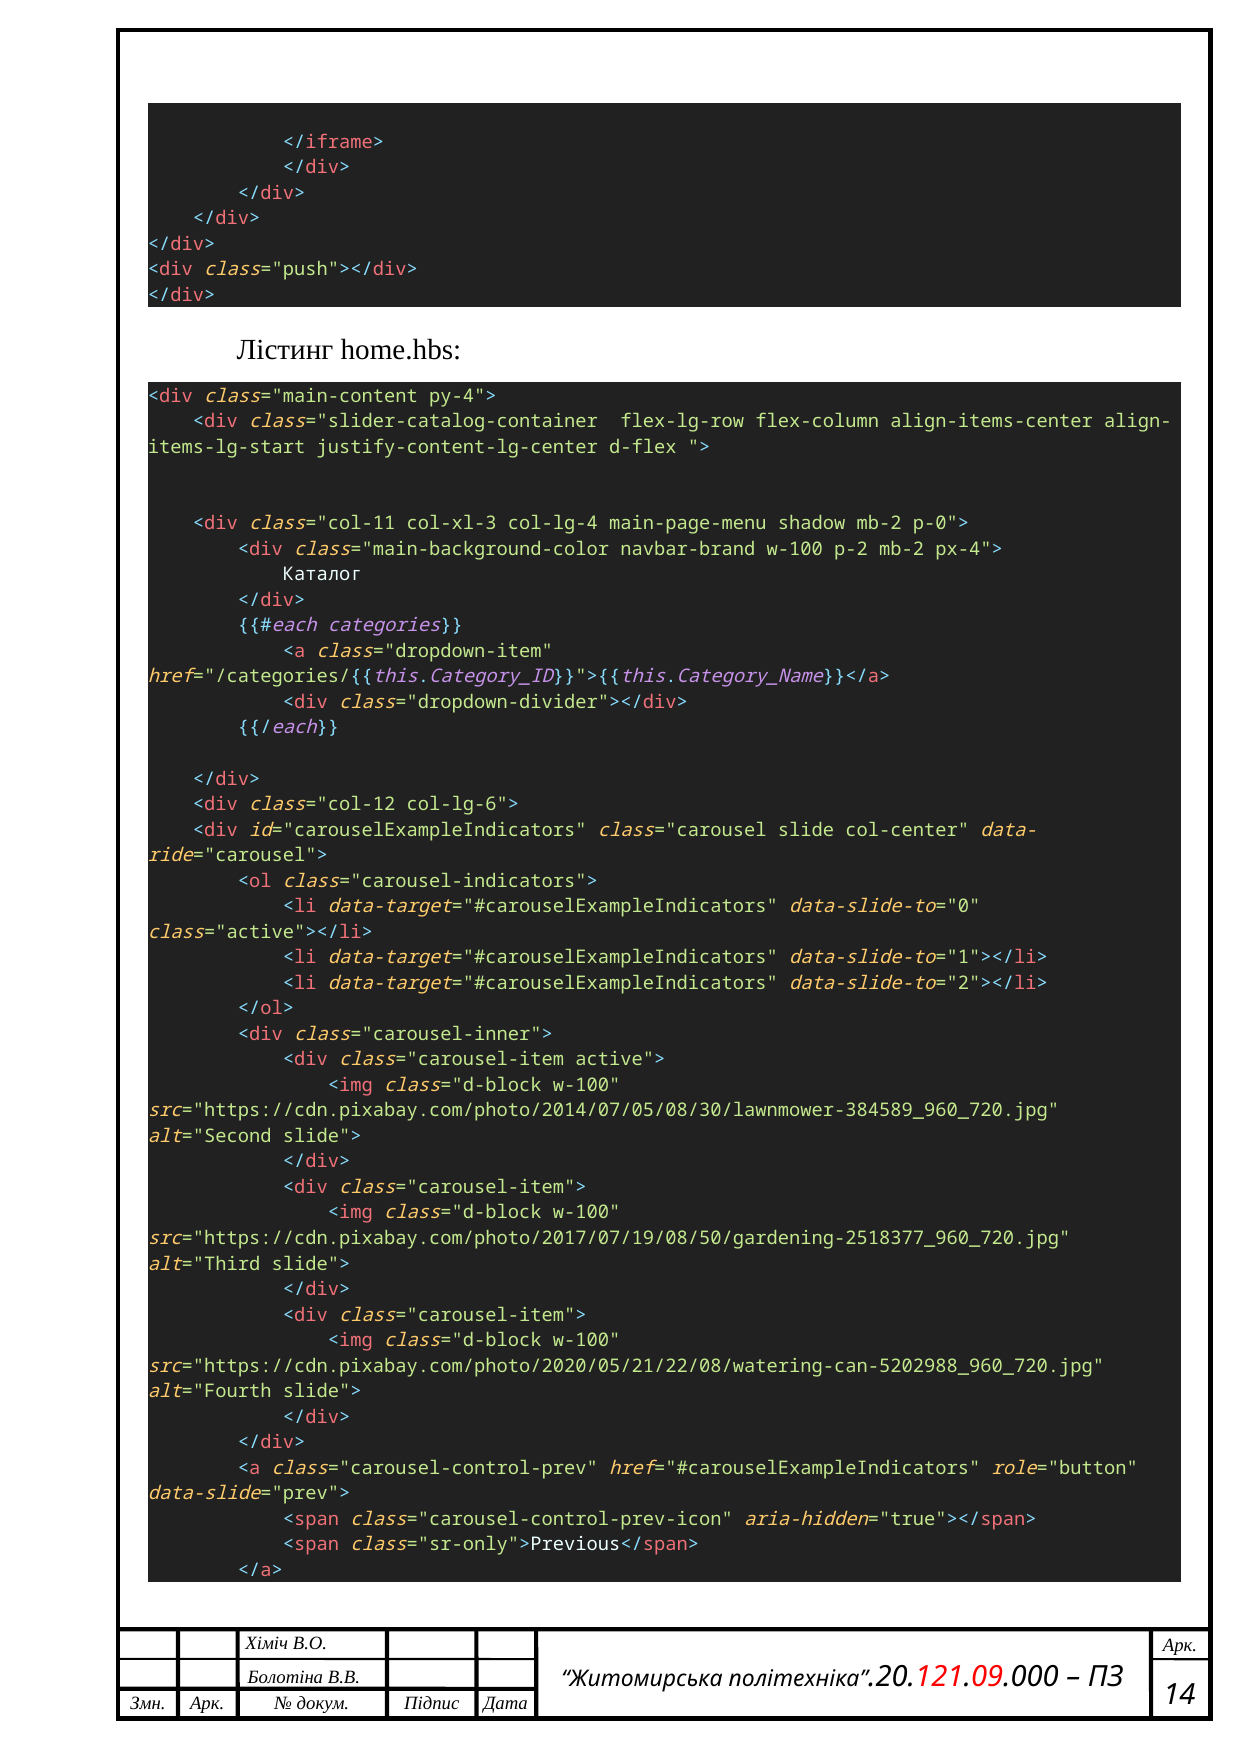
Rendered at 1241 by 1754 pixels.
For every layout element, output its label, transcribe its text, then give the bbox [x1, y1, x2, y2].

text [148, 382, 1181, 1582]
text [148, 103, 1181, 307]
text Лістинг home.hbs: [148, 332, 1181, 365]
